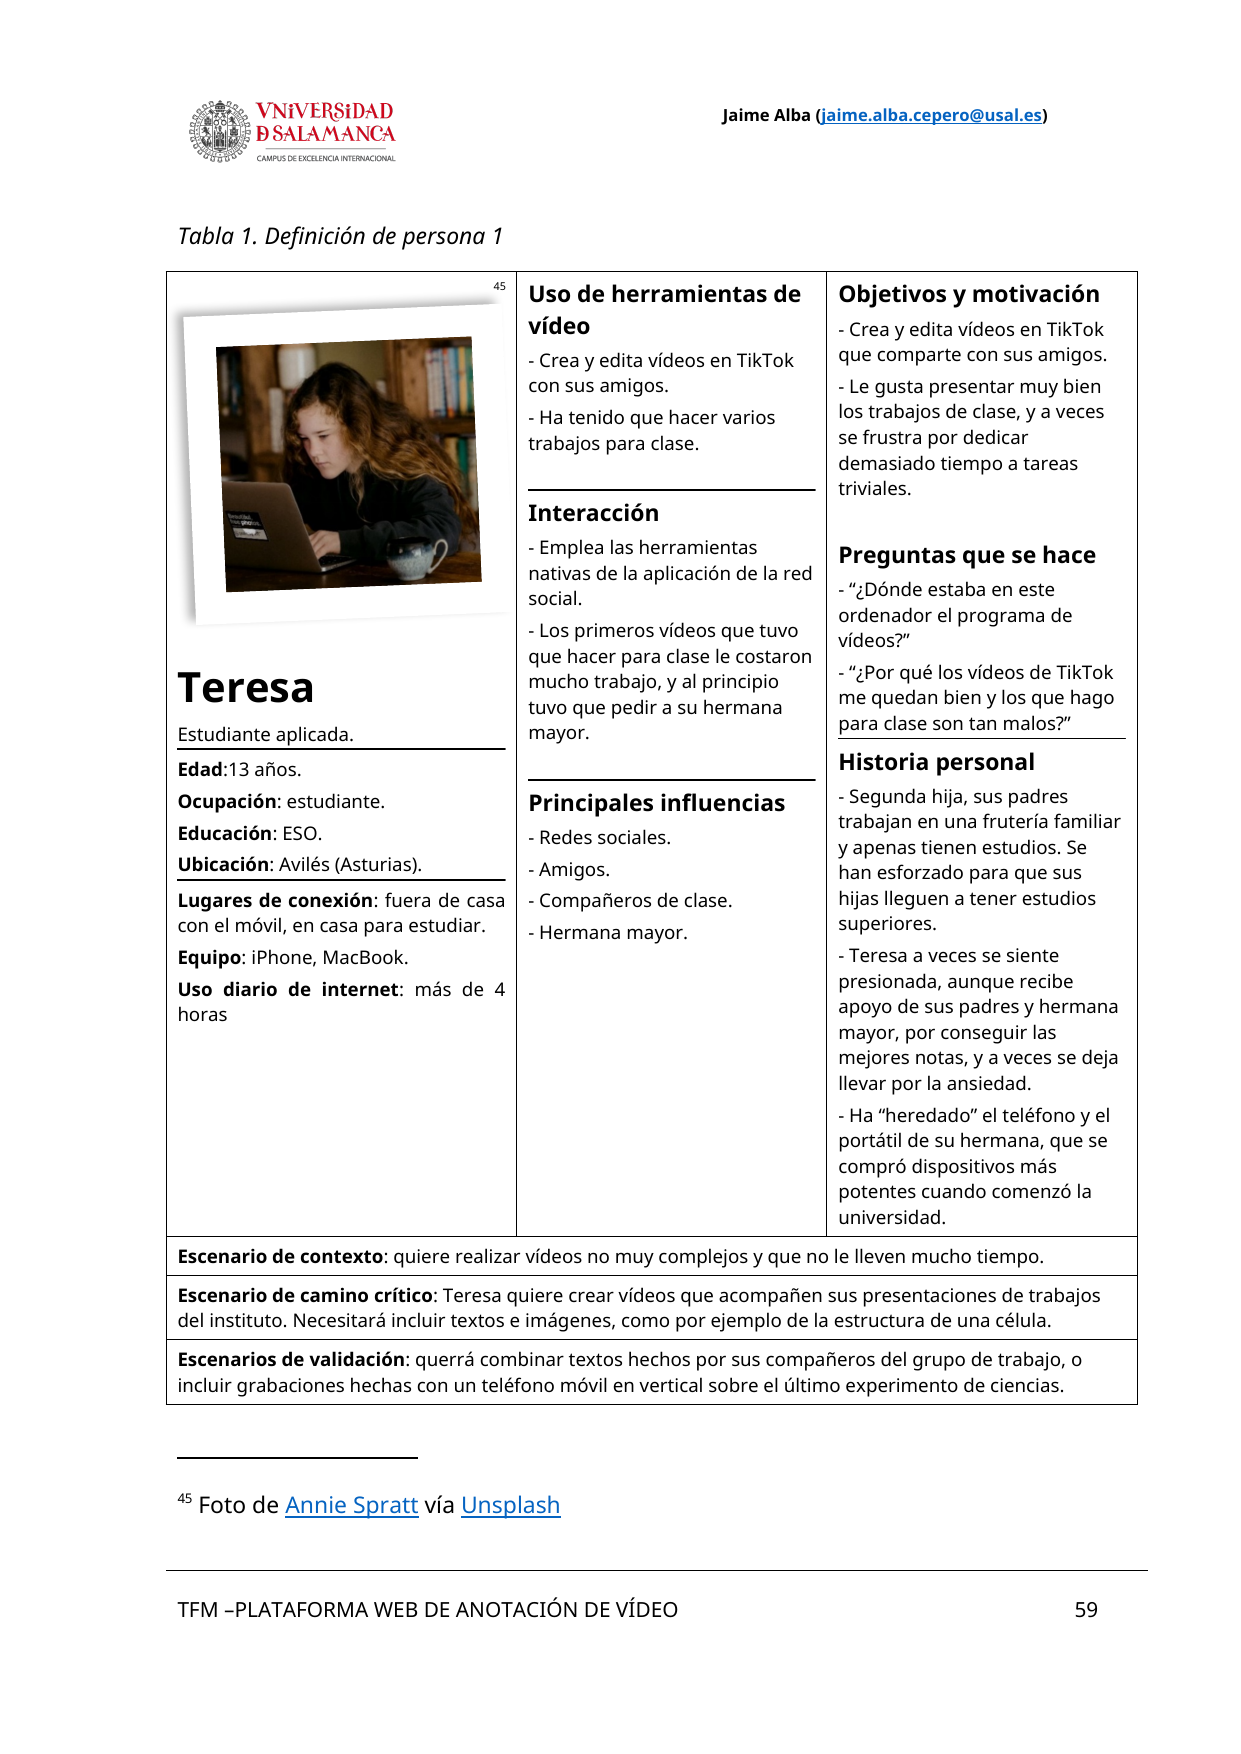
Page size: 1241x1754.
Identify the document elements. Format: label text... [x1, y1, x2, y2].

table_cell Escenario de contexto: quiere realizar vídeos no muy complejos y que no le lleven mucho tiempo. [167, 1237, 1137, 1275]
picture [188, 99, 397, 163]
table_cell Escenarios de validación: querrá combinar textos hechos por sus compañeros del grupo de trabajo, o incluir grabaciones hechas con un teléfono móvil en vertical sobre el último experimento de ciencias. [167, 1340, 1137, 1404]
picture [216, 337, 481, 592]
table_header Uso de herramientas de vídeo - Crea y edita vídeos en TikTok con sus amigos. - Ha tenido que hacer varios trabajos para clase. Interacción - Emplea las herramientas nativas de la aplicación de la red social. - Los primeros vídeos que tuvo que hacer para clase le costaron mucho trabajo, y al principio tuvo que pedir a su hermana mayor. Principales influencias - Redes sociales. - Amigos. - Compañeros de clase. - Hermana mayor. [517, 272, 826, 1236]
text Tabla 1. Definición de persona 1 [177, 219, 1137, 251]
table_header Teresa Estudiante aplicada. Edad:13 años. Ocupación: estudiante. Educación: ESO. Ubicación: Avilés (Asturias). Lugares de conexión: fuera de casa con el móvil, en casa para estudiar. Equipo: iPhone, MacBook. Uso diario de internet: más de 4 horas [167, 272, 516, 1236]
table_cell Escenario de camino crítico: Teresa quiere crear vídeos que acompañen sus presentaciones de trabajos del instituto. Necesitará incluir textos e imágenes, como por ejemplo de la estructura de una célula. [167, 1276, 1137, 1339]
table_header Objetivos y motivación - Crea y edita vídeos en TikTok que comparte con sus amigos. - Le gusta presentar muy bien los trabajos de clase, y a veces se frustra por dedicar demasiado tiempo a tareas triviales. Preguntas que se hace - “¿Dónde estaba en este ordenador el programa de vídeos?” - “¿Por qué los vídeos de TikTok me quedan bien y los que hago para clase son tan malos?” Historia personal - Segunda hija, sus padres trabajan en una frutería familiar y apenas tienen estudios. Se han esforzado para que sus hijas lleguen a tener estudios superiores. - Teresa a veces se siente presionada, aunque recibe apoyo de sus padres y hermana mayor, por conseguir las mejores notas, y a veces se deja llevar por la ansiedad. - Ha “heredado” el teléfono y el portátil de su hermana, que se compró dispositivos más potentes cuando comenzó la universidad. [827, 272, 1137, 1236]
